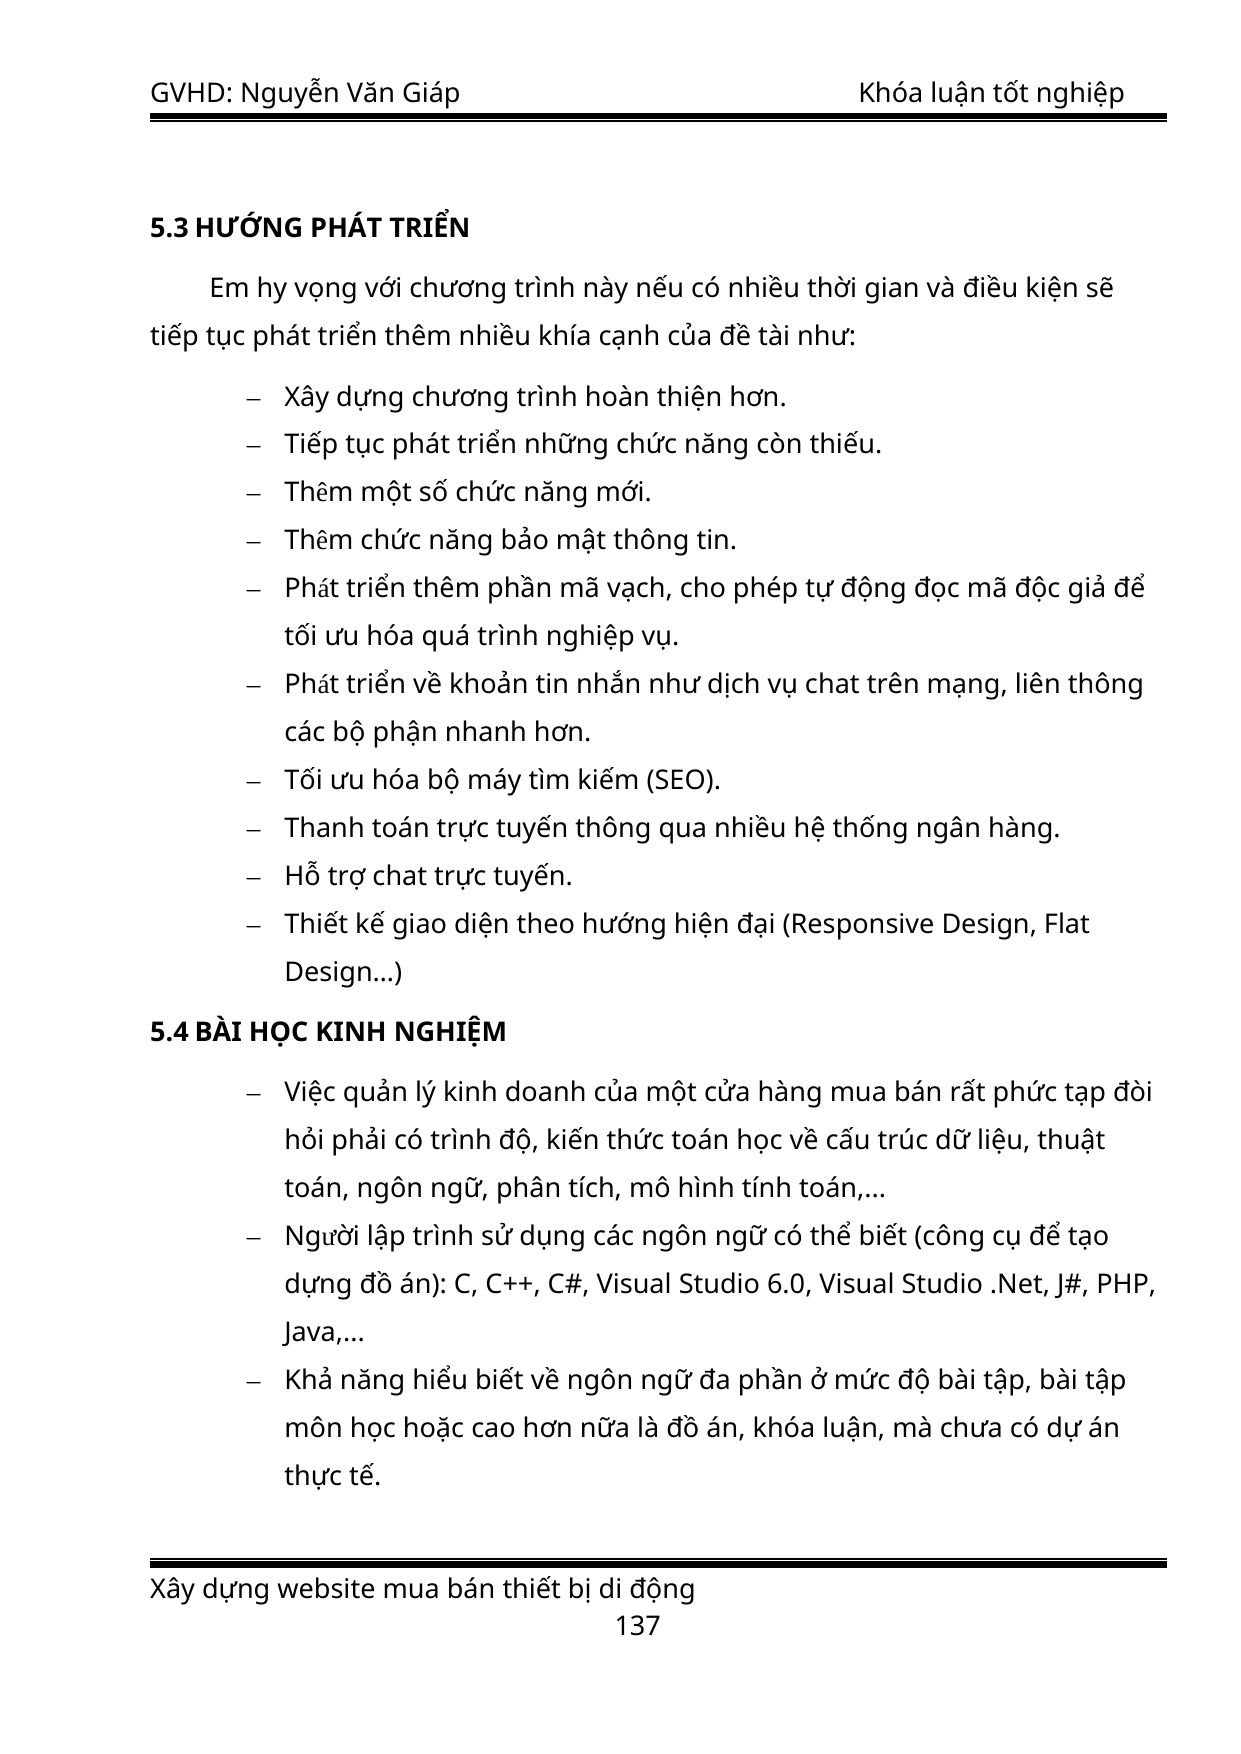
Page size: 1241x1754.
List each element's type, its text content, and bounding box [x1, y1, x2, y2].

text Em hy vọng với chương trình này nếu có nhiều thời gian và điều kiện sẽ tiếp tục phát triển thêm nhiều khía cạnh của đề tài như: [150, 269, 1167, 353]
list Hỗ trợ chat trực tuyến. [247, 856, 1167, 893]
list Phát triển thêm phần mã vạch, cho phép tự động đọc mã độc giả để tối ưu hóa quá trình nghiệp vụ. [247, 569, 1167, 653]
list Thêm một số chức năng mới. [247, 473, 1167, 510]
list Phát triển về khoản tin nhắn như dịch vụ chat trên mạng, liên thông các bộ phận nhanh hơn. [247, 664, 1167, 749]
list Xây dựng chương trình hoàn thiện hơn. [247, 377, 1167, 414]
list Tiếp tục phát triển những chức năng còn thiếu. [247, 425, 1167, 462]
subtitle BÀI HỌC KINH NGHIỆM [150, 1012, 1167, 1049]
list Việc quản lý kinh doanh của một cửa hàng mua bán rất phức tạp đòi hỏi phải có trình độ, kiến thức toán học về cấu trúc dữ liệu, thuật toán, ngôn ngữ, phân tích, mô hình tính toán,... [247, 1073, 1167, 1206]
list Thêm chức năng bảo mật thông tin. [247, 521, 1167, 558]
list Người lập trình sử dụng các ngôn ngữ có thể biết (công cụ để tạo dựng đồ án): C, C++, C#, Visual Studio 6.0, Visual Studio .Net, J#, PHP, Java,... [247, 1217, 1167, 1349]
list Tối ưu hóa bộ máy tìm kiếm (SEO). [247, 760, 1167, 797]
list Thiết kế giao diện theo hướng hiện đại (Responsive Design, Flat Design…) [247, 904, 1167, 989]
list Khả năng hiểu biết về ngôn ngữ đa phần ở mức độ bài tập, bài tập môn học hoặc cao hơn nữa là đồ án, khóa luận, mà chưa có dự án thực tế. [247, 1360, 1167, 1493]
list Thanh toán trực tuyến thông qua nhiều hệ thống ngân hàng. [247, 808, 1167, 845]
subtitle HƯỚNG PHÁT TRIỂN [150, 208, 1167, 245]
